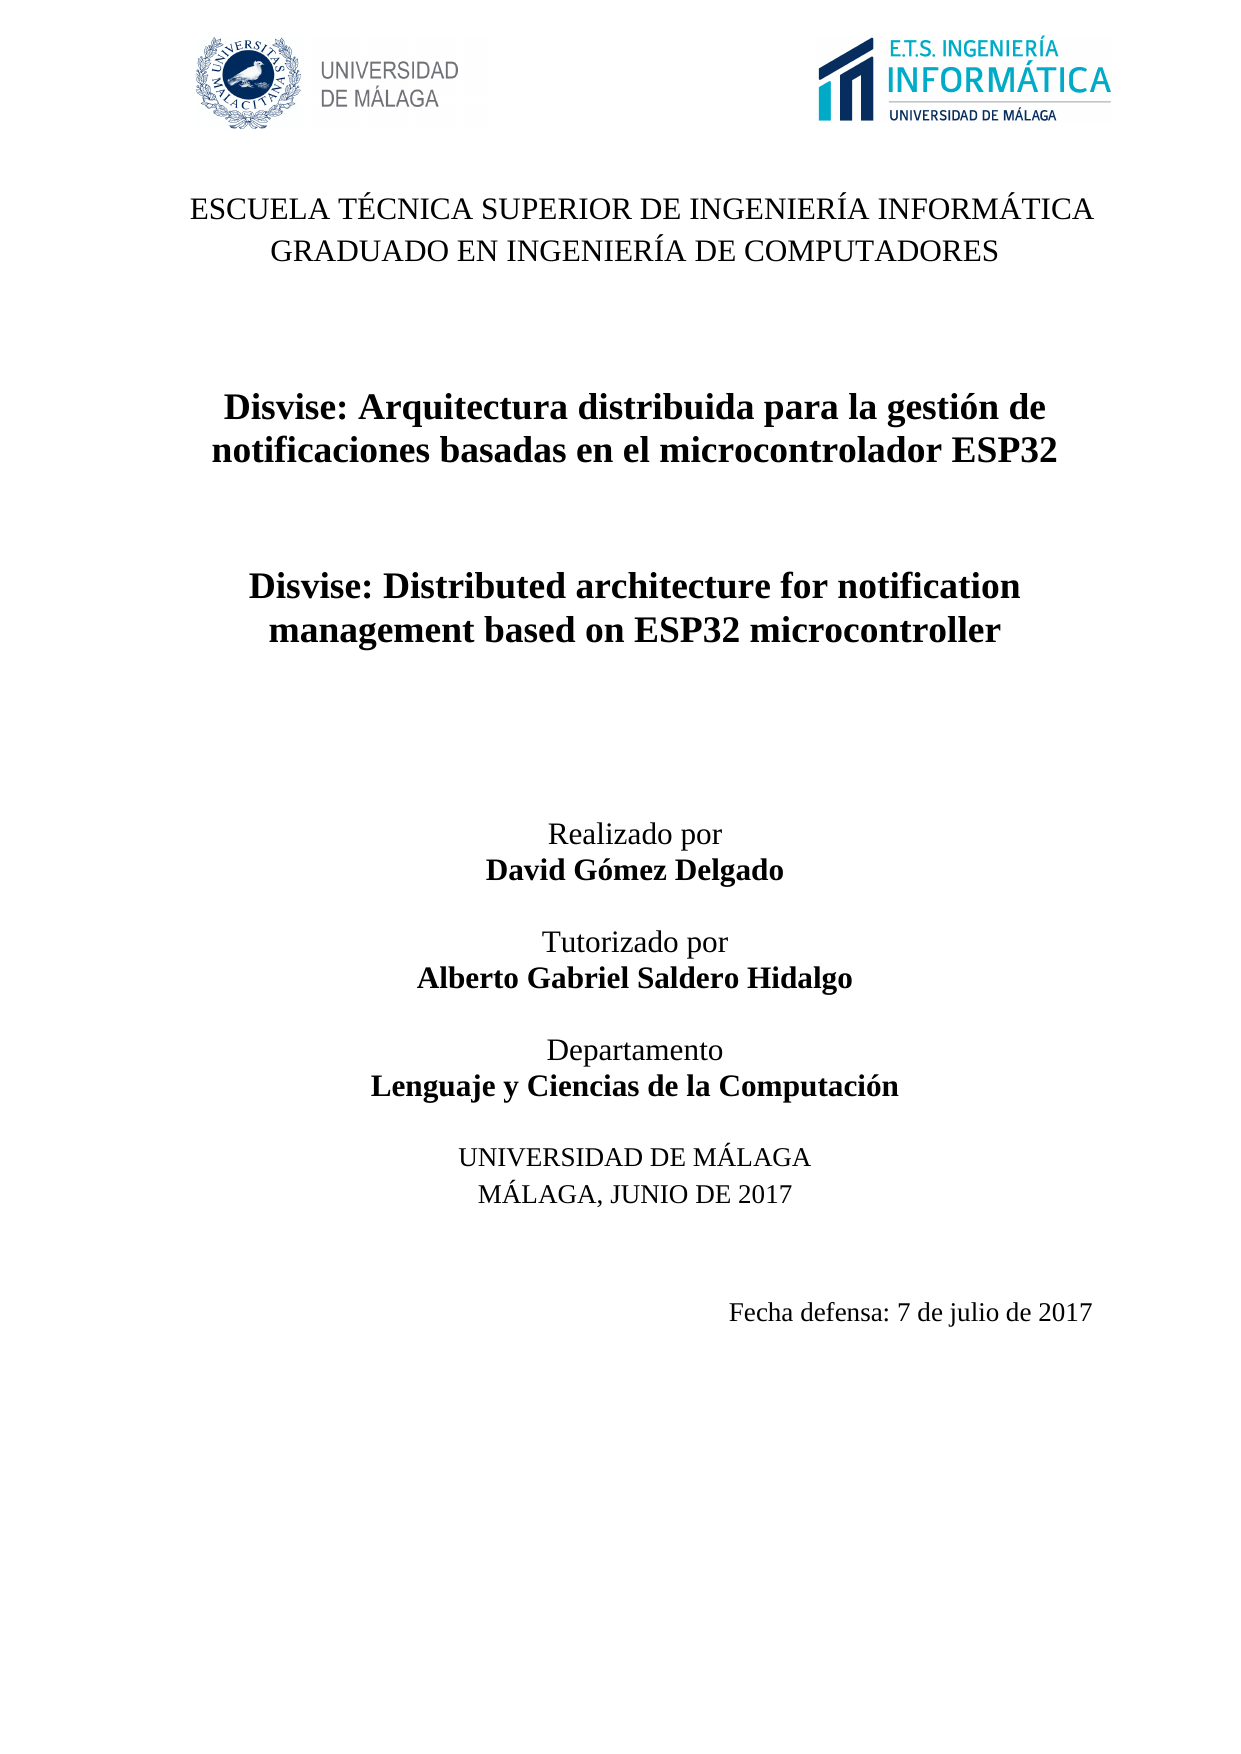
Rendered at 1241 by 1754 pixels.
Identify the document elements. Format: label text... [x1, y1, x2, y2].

text Fecha defensa: 7 de julio de 2017 [177, 1296, 1093, 1327]
text Disvise: Arquitectura distribuida para la gestión de notificaciones basadas en el microcontrolador ESP32 [177, 384, 1092, 471]
text MÁLAGA, JUNIO DE 2017 [177, 1178, 1093, 1209]
text ESCUELA TÉCNICA SUPERIOR DE INGENIERÍA INFORMÁTICA [177, 190, 1107, 226]
text David Gómez Delgado [177, 851, 1093, 887]
text UNIVERSIDAD DE MÁLAGA [177, 1141, 1092, 1172]
picture [816, 35, 1113, 123]
text Departamento [177, 1031, 1093, 1067]
text Alberto Gabriel Saldero Hidalgo [177, 959, 1093, 995]
text Tutorizado por [177, 923, 1093, 959]
text Realizado por [177, 815, 1093, 851]
text Disvise: Distributed architecture for notification management based on ESP32 microcontroller [177, 564, 1092, 650]
picture [194, 36, 491, 129]
text Lenguaje y Ciencias de la Computación [177, 1067, 1093, 1103]
text GRADUADO EN INGENIERÍA DE COMPUTADORES [177, 232, 1092, 268]
